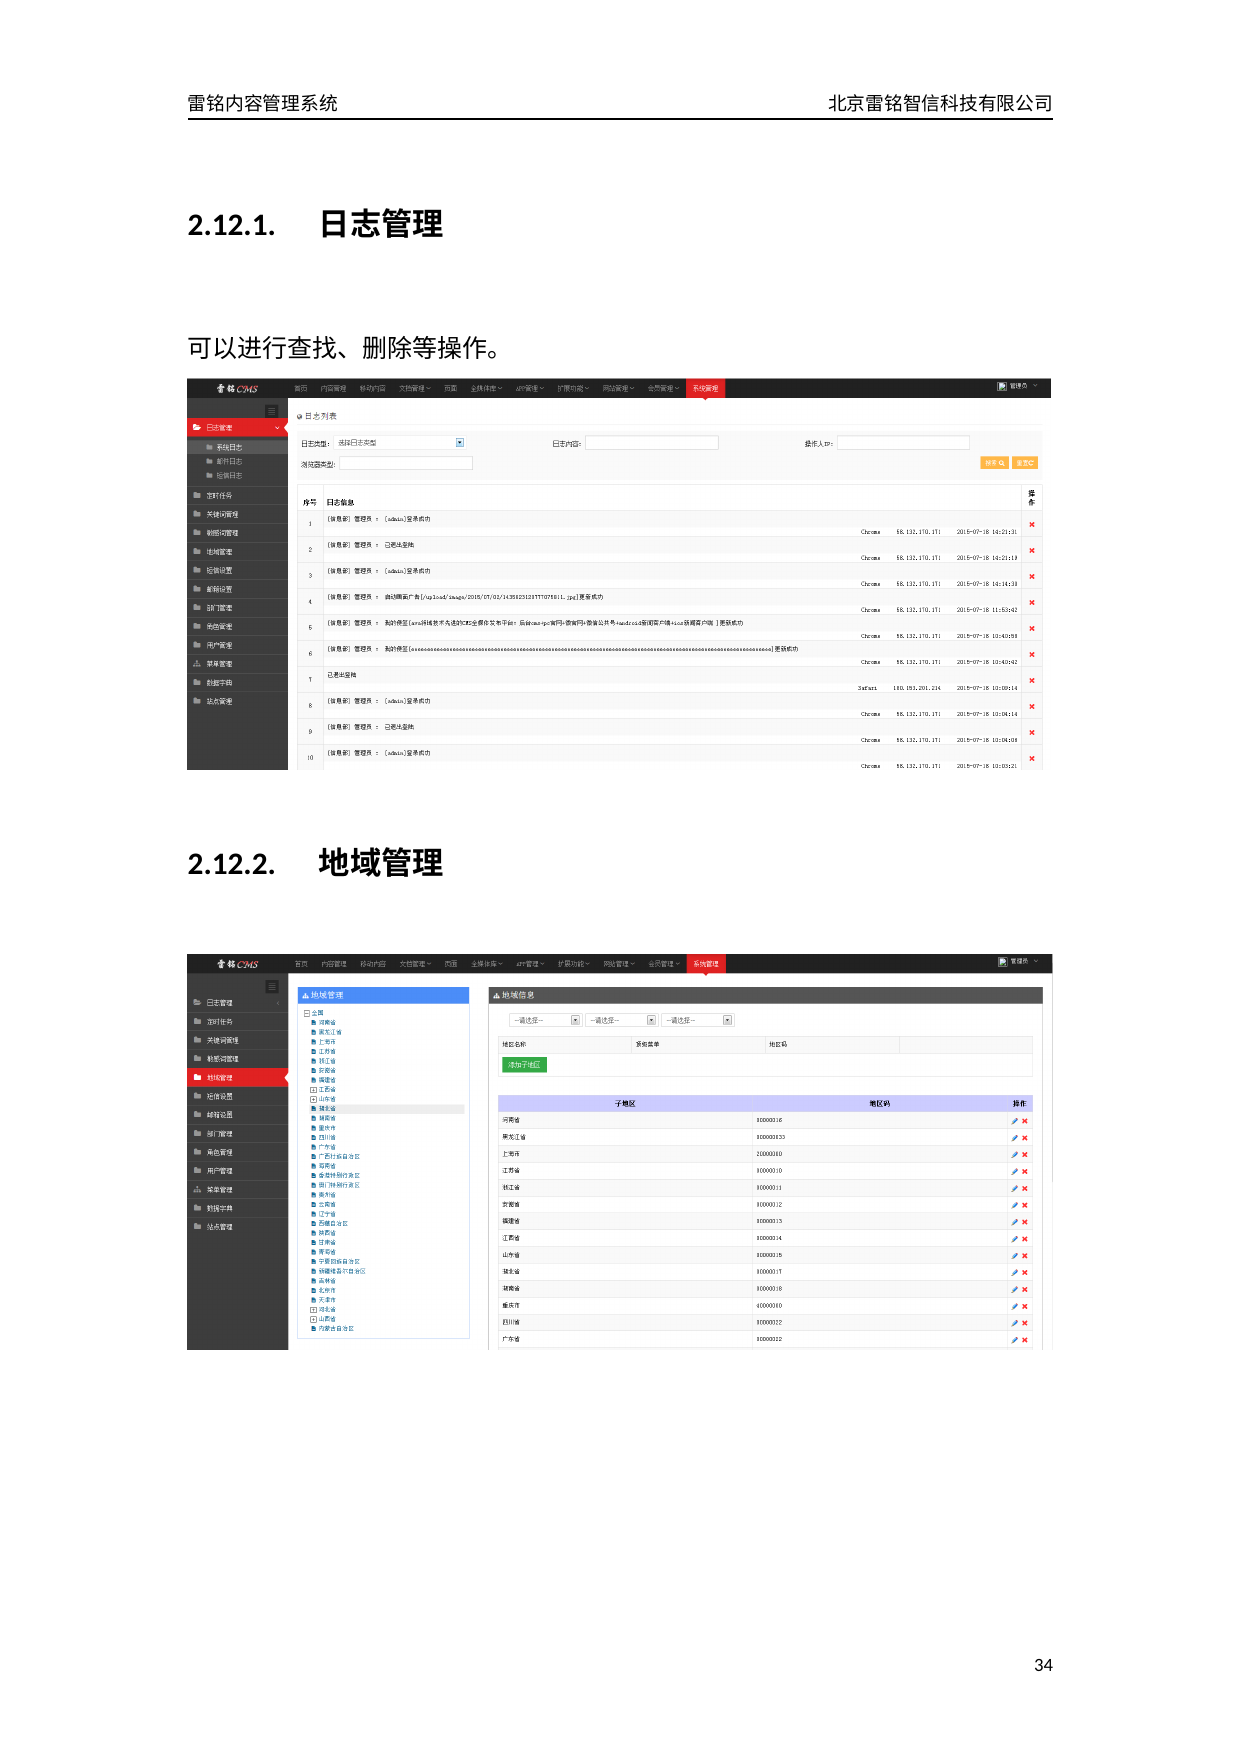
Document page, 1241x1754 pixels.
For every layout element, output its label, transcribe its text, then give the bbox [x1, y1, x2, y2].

picture [187, 378, 1051, 770]
picture [187, 953, 1053, 1350]
subtitle 地域管理 [187, 829, 1053, 894]
subtitle 日志管理 [187, 189, 1053, 254]
text 可以进行查找、删除等操作。 [187, 314, 1053, 379]
